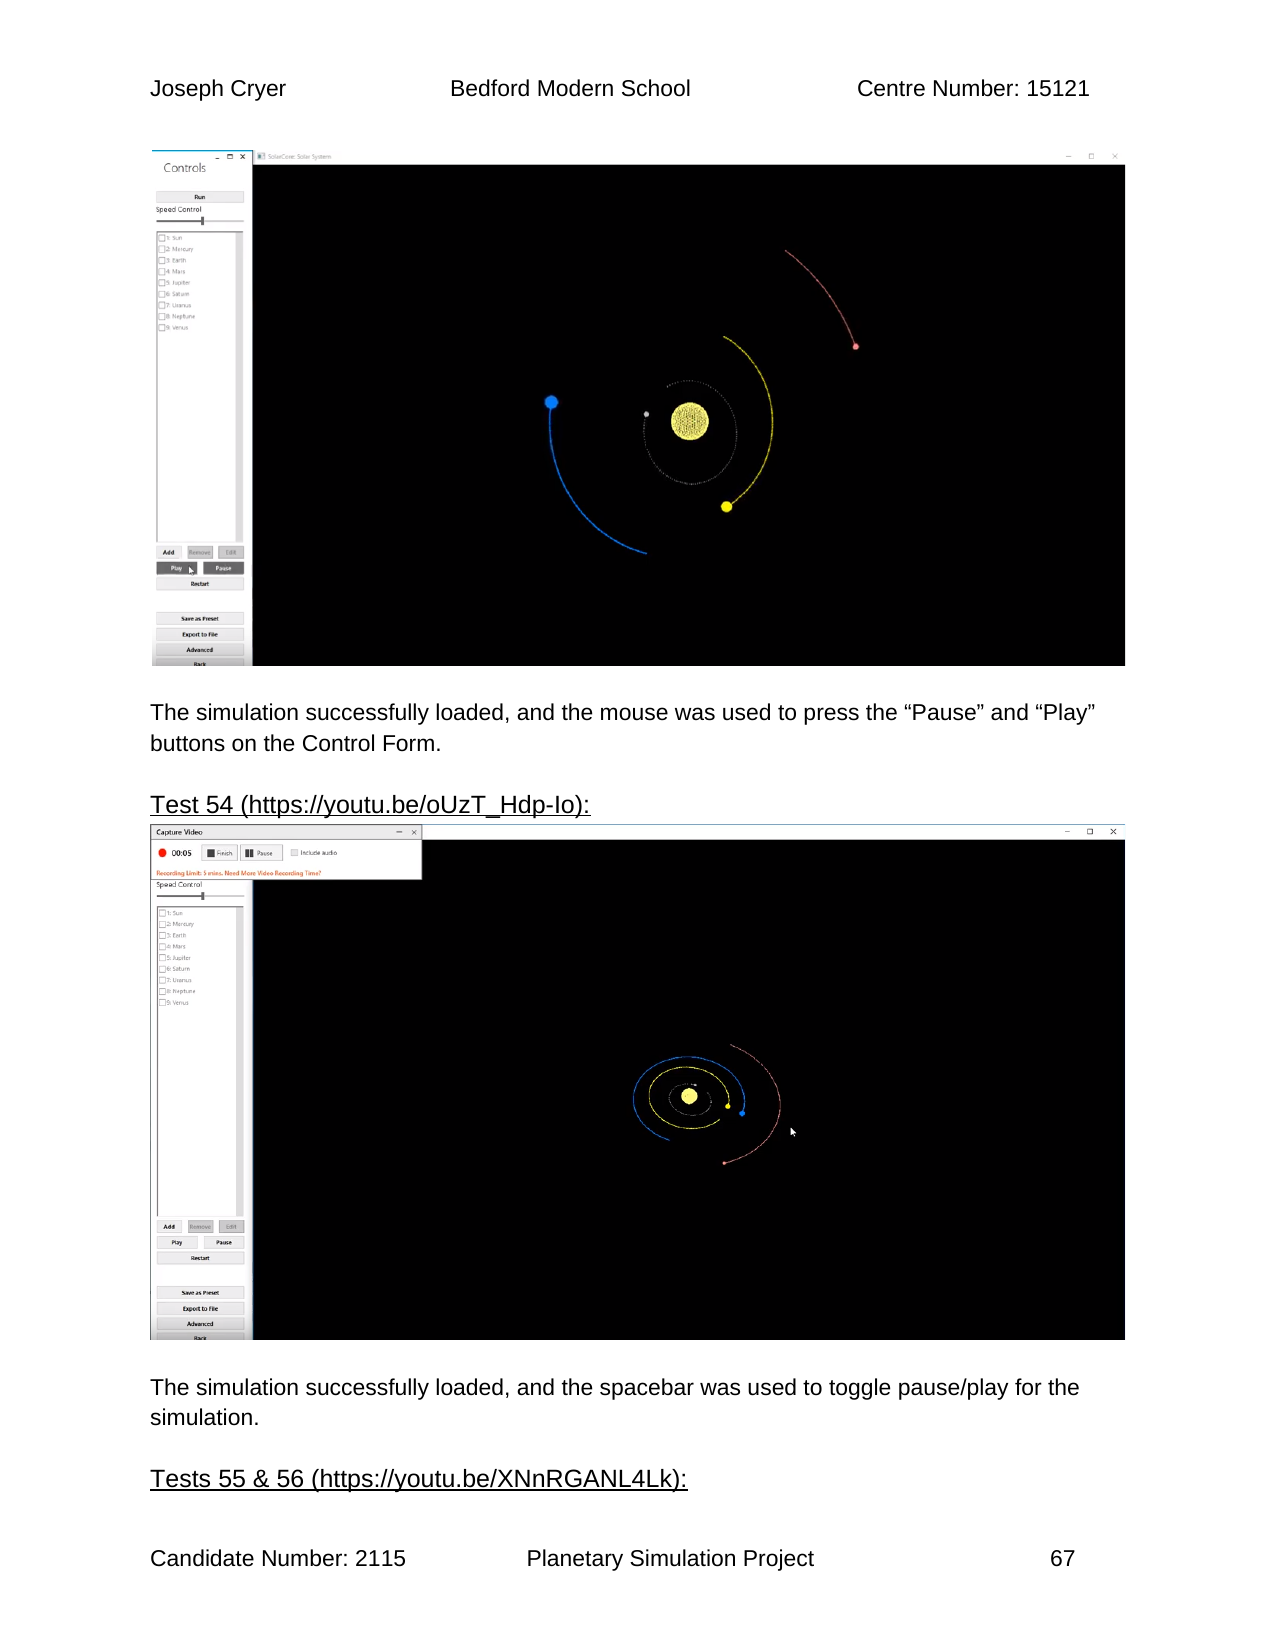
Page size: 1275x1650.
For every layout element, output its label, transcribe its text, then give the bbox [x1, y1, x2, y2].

text The simulation successfully loaded, and the mouse was used to press the “Pause” and “Play” buttons on the Control Form. [150, 699, 1125, 756]
text Tests 55 & 56 (https://youtu.be/XNnRGANL4Lk): [150, 1464, 1125, 1493]
text Test 54 (https://youtu.be/oUzT_Hdp-Io): [150, 790, 1125, 819]
picture [150, 150, 1125, 666]
picture [150, 823, 1125, 1340]
text The simulation successfully loaded, and the spacebar was used to toggle pause/play for the simulation. [150, 1374, 1125, 1430]
